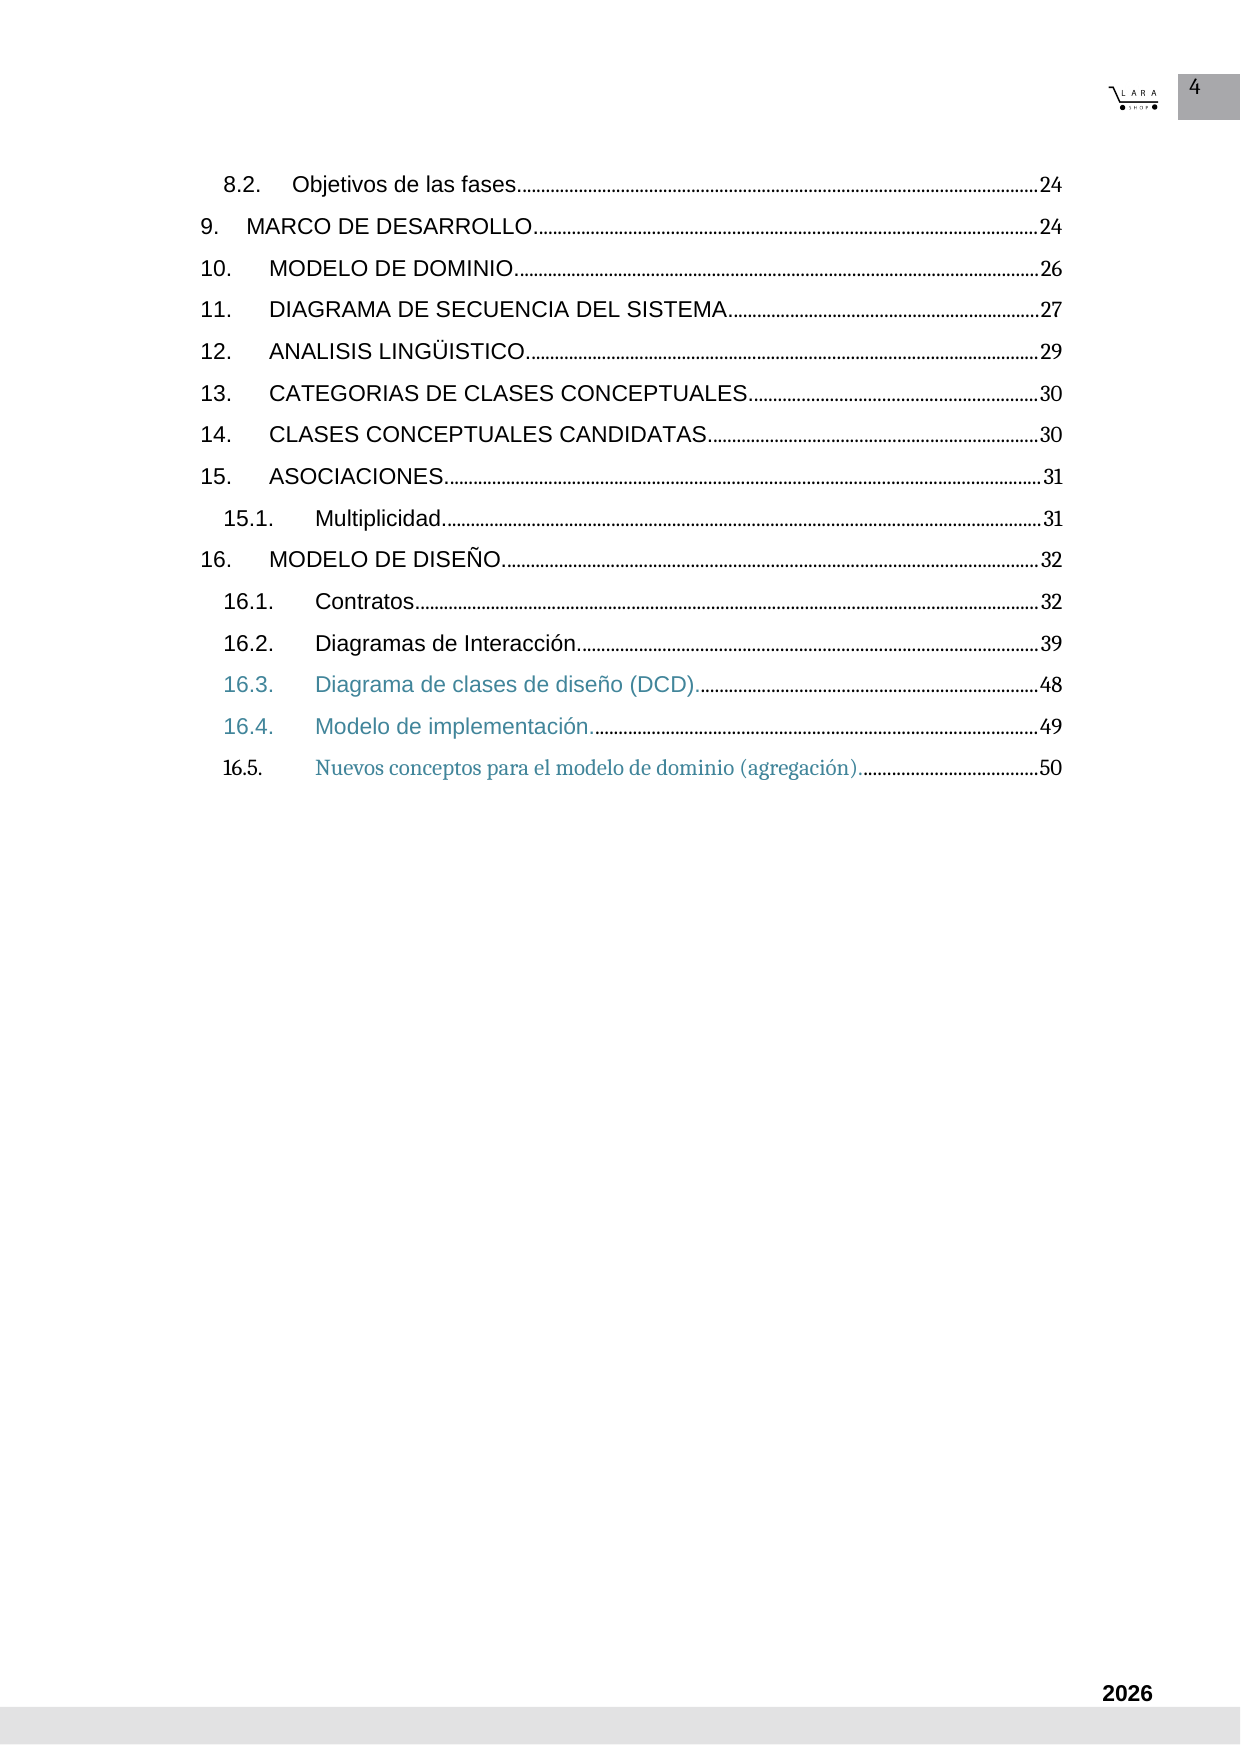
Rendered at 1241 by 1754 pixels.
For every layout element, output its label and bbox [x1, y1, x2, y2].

picture [1104, 73, 1167, 120]
